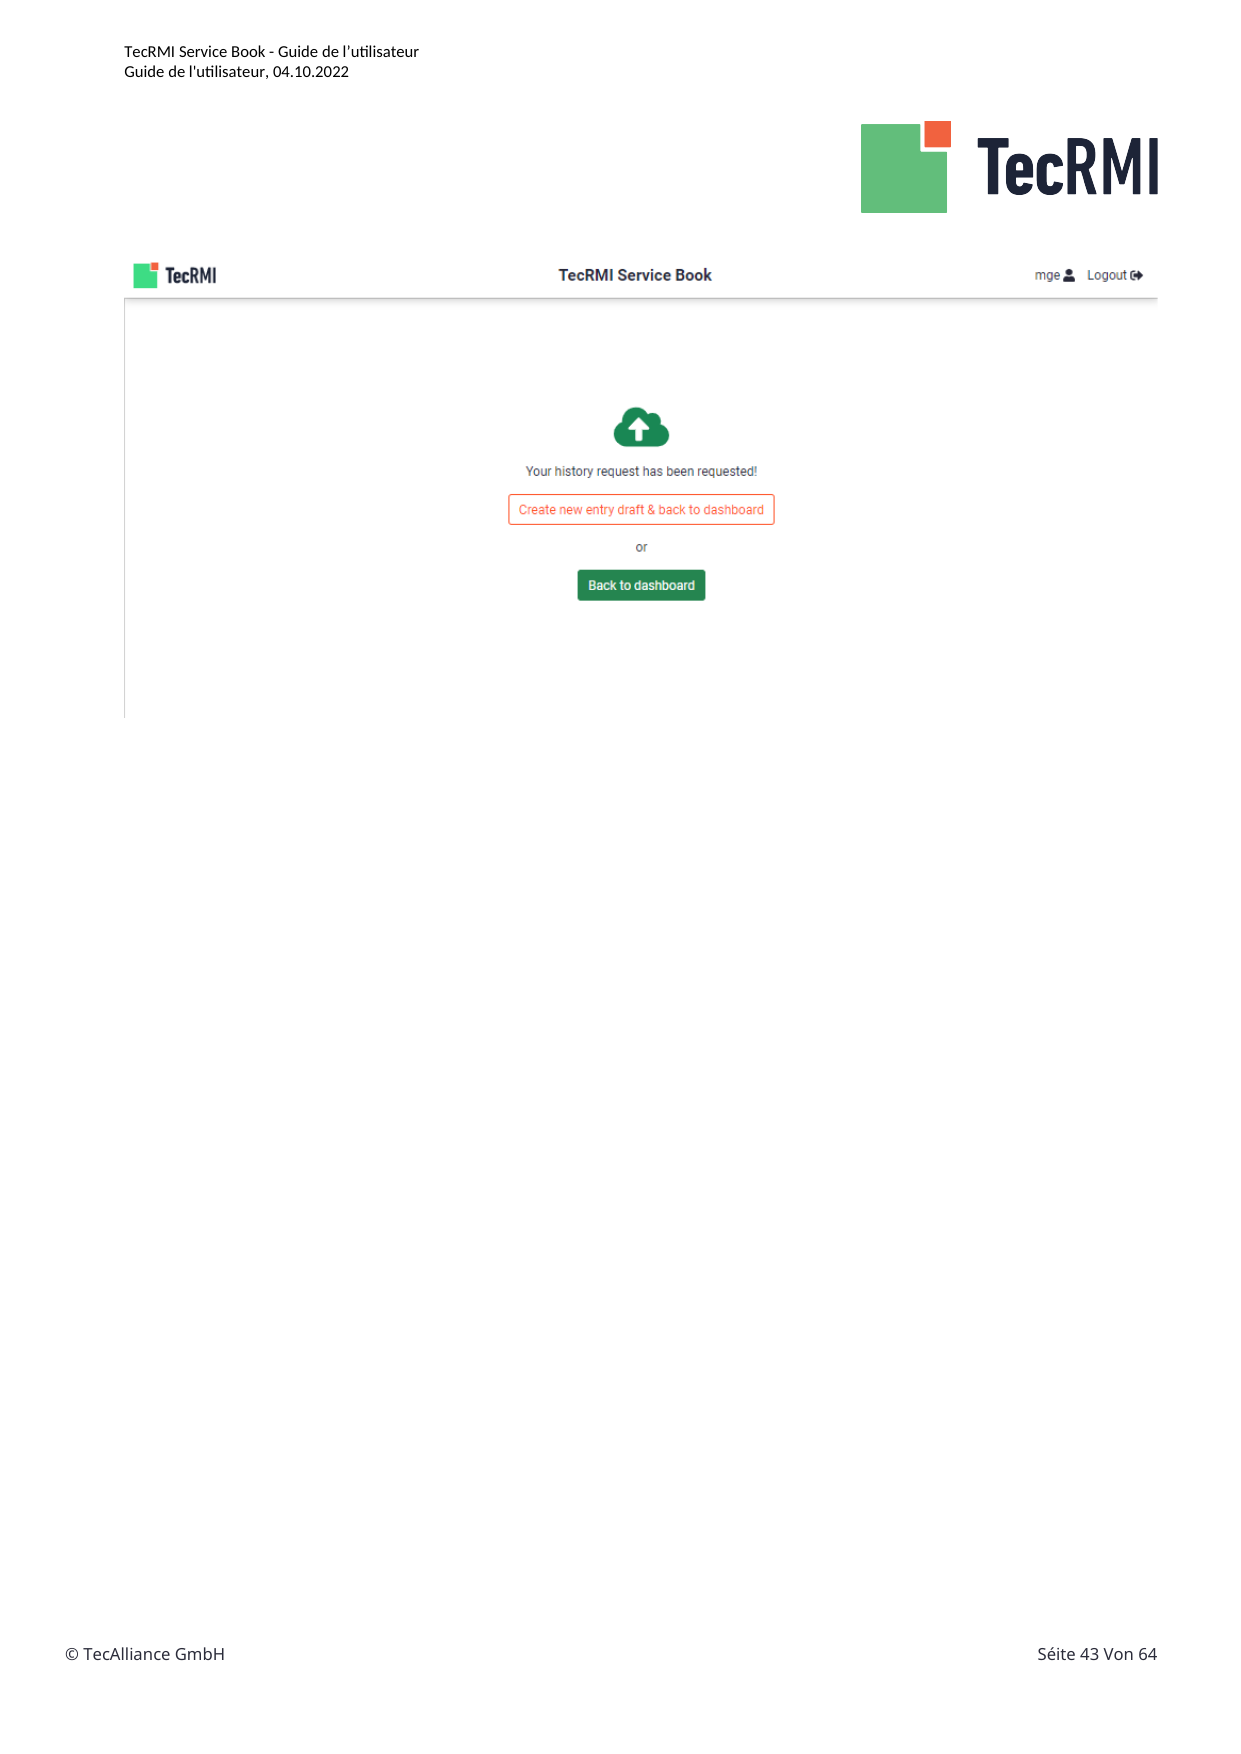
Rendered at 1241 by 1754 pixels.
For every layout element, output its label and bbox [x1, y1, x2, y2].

picture [861, 121, 1158, 213]
picture [124, 253, 1158, 718]
